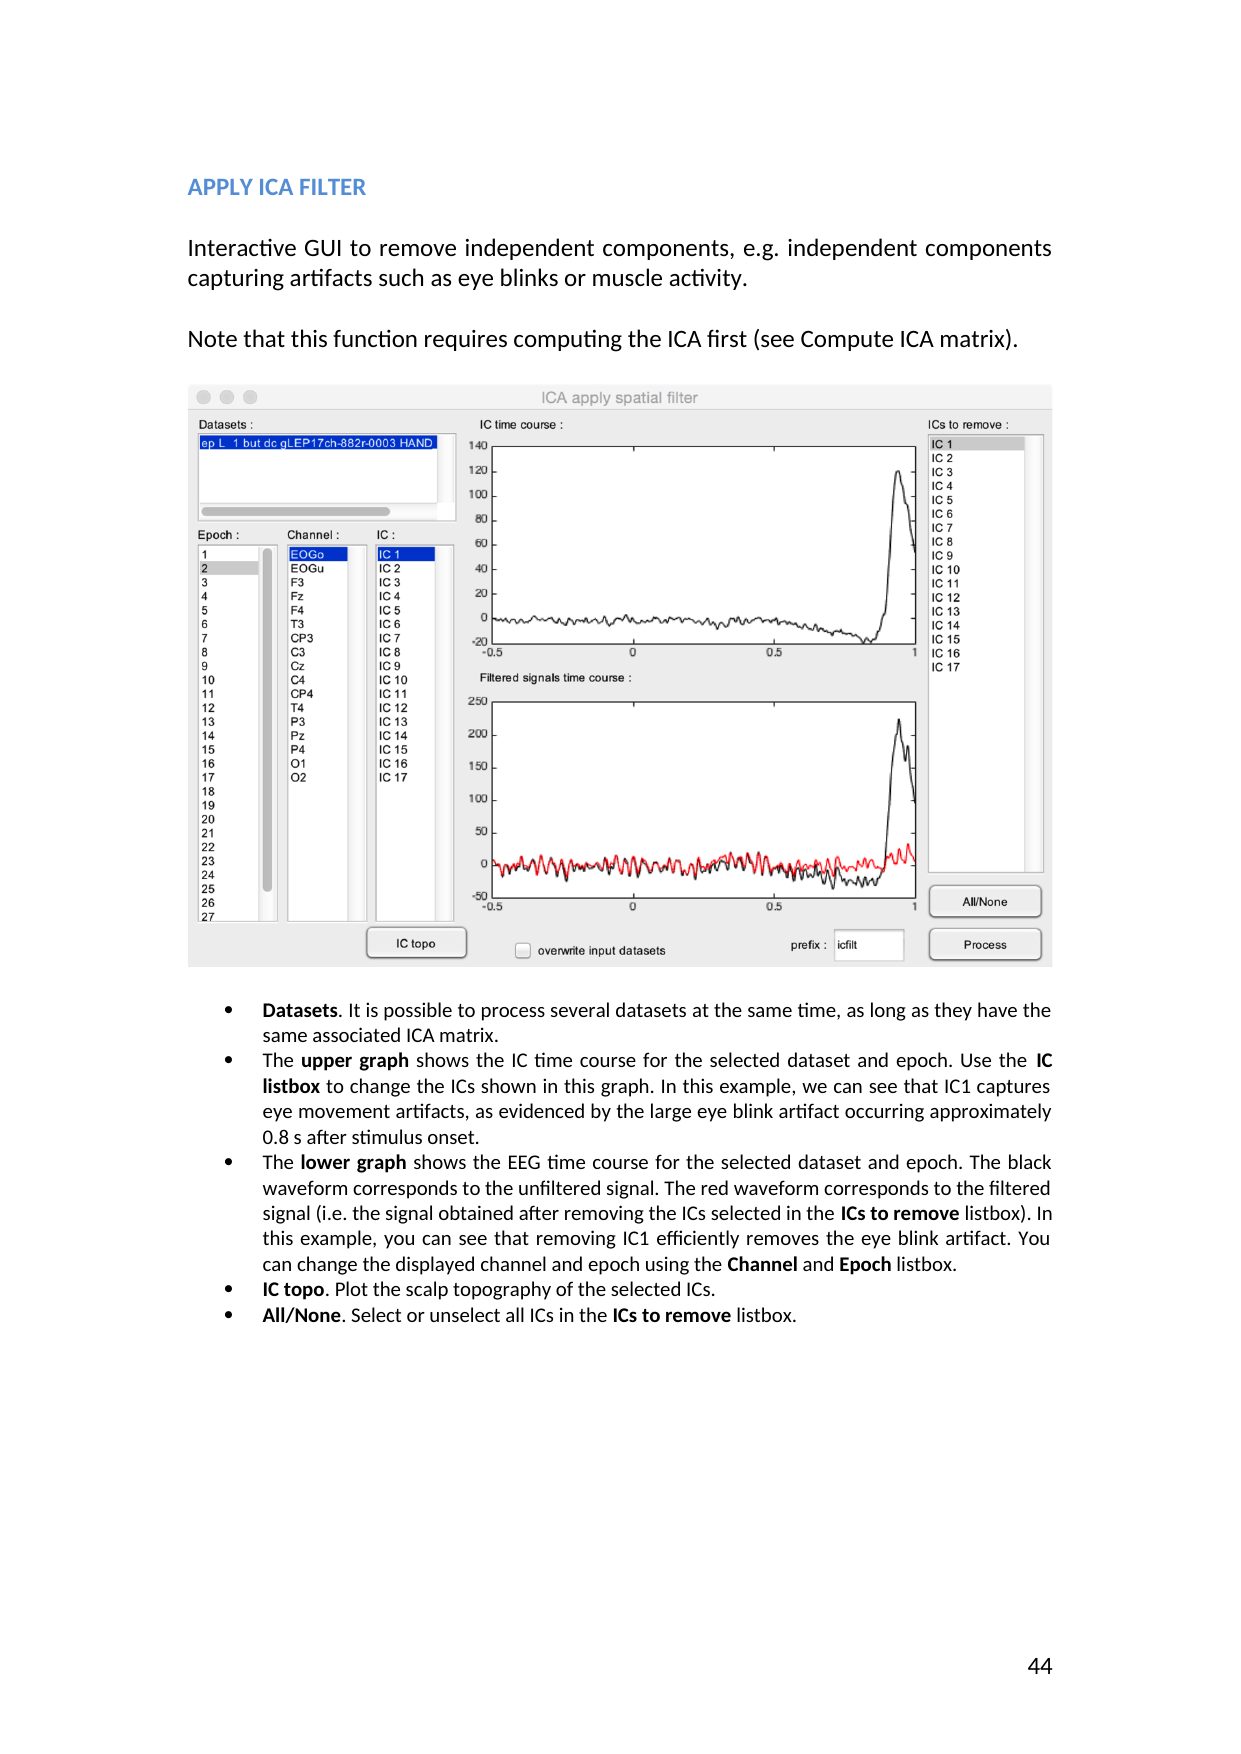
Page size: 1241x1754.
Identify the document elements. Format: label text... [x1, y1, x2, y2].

list The lower graph shows the EEG time course for the selected dataset and epoch. The black waveform corresponds to the unfiltered signal. The red waveform corresponds to the filtered signal (i.e. the signal obtained after removing the ICs selected in the ICs to remove listbox). In this example, you can see that removing IC1 efficiently removes the eye blink artifact. You can change the displayed channel and epoch using the Channel and Epoch listbox. [225, 1149, 1053, 1276]
subtitle APPLY ICA FILTER [187, 171, 1053, 201]
list IC topo. Plot the scalp topography of the selected ICs. [225, 1276, 1053, 1302]
list All/None. Select or unselect all ICs in the ICs to remove listbox. [225, 1302, 1053, 1327]
list Datasets. It is possible to process several datasets at the same time, as long as they have the same associated ICA matrix. [225, 997, 1053, 1048]
text Interactive GUI to remove independent components, e.g. independent components capturing artifacts such as eye blinks or muscle activity. [187, 232, 1053, 293]
picture [187, 384, 1053, 967]
list The upper graph shows the IC time course for the selected dataset and epoch. Use the IC listbox to change the ICs shown in this graph. In this example, we can see that IC1 captures eye movement artifacts, as evidenced by the large eye blink artifact occurring approximately 0.8 s after stimulus onset. [225, 1048, 1053, 1149]
text Note that this function requires computing the ICA first (see Compute ICA matrix). [187, 323, 1053, 354]
